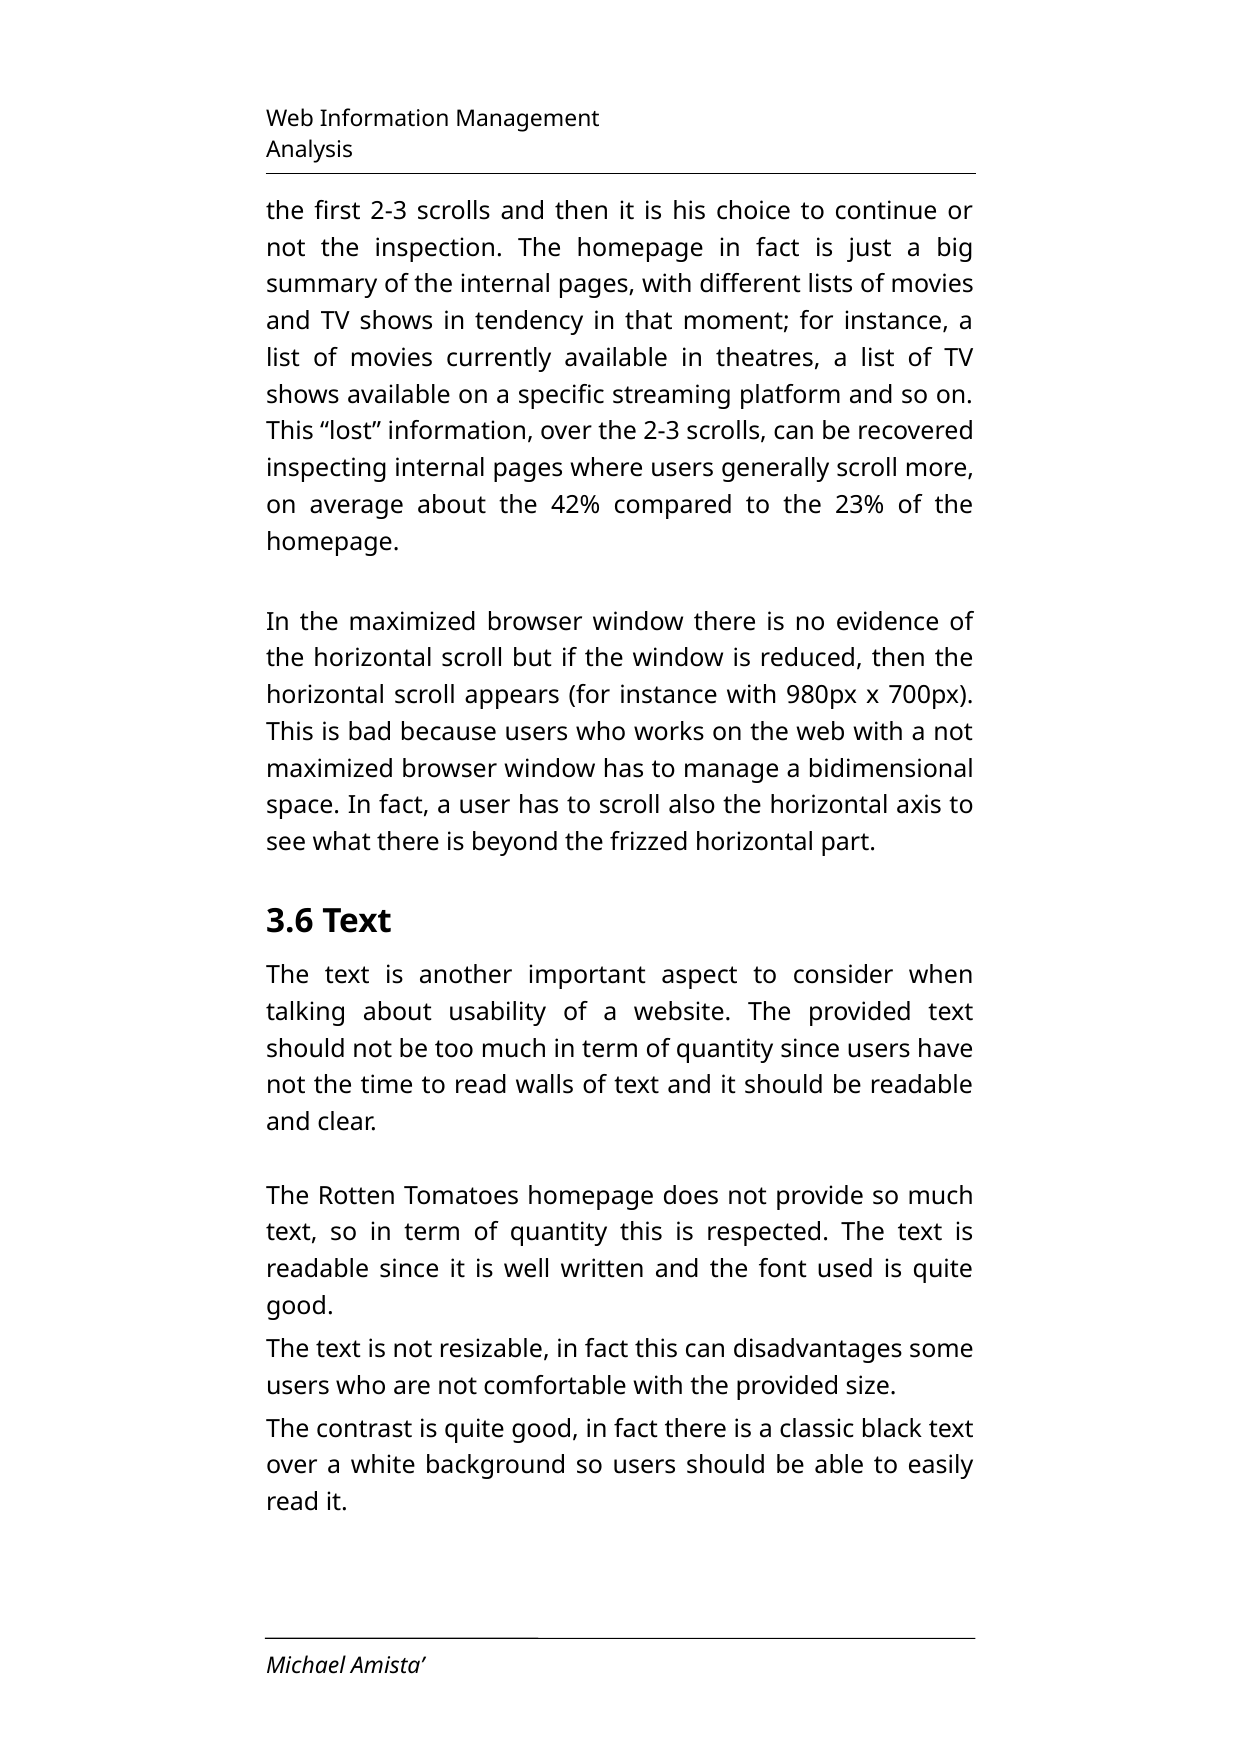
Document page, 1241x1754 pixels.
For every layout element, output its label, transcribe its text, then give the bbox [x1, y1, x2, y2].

subtitle 3.6 Text [266, 897, 974, 943]
text The Rotten Tomatoes homepage does not provide so much text, so in term of quantity this is respected. The text is readable since it is well written and the font used is quite good. [266, 1177, 974, 1322]
text The text is another important aspect to consider when talking about usability of a website. The provided text should not be too much in term of quantity since users have not the time to read walls of text and it should be readable and clear. [266, 957, 974, 1138]
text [266, 192, 974, 557]
text The contrast is quite good, in fact there is a classic black text over a white background so users should be able to easily read it. [266, 1410, 974, 1518]
text The text is not resizable, in fact this can disadvantages some users who are not comfortable with the provided size. [266, 1331, 974, 1401]
text In the maximized browser window there is no evidence of the horizontal scroll but if the window is reduced, then the horizontal scroll appears (for instance with 980px x 700px). This is bad because users who works on the web with a not maximized browser window has to manage a bidimensional space. In fact, a user has to scroll also the horizontal axis to see what there is beyond the frizzed horizontal part. [266, 603, 974, 858]
